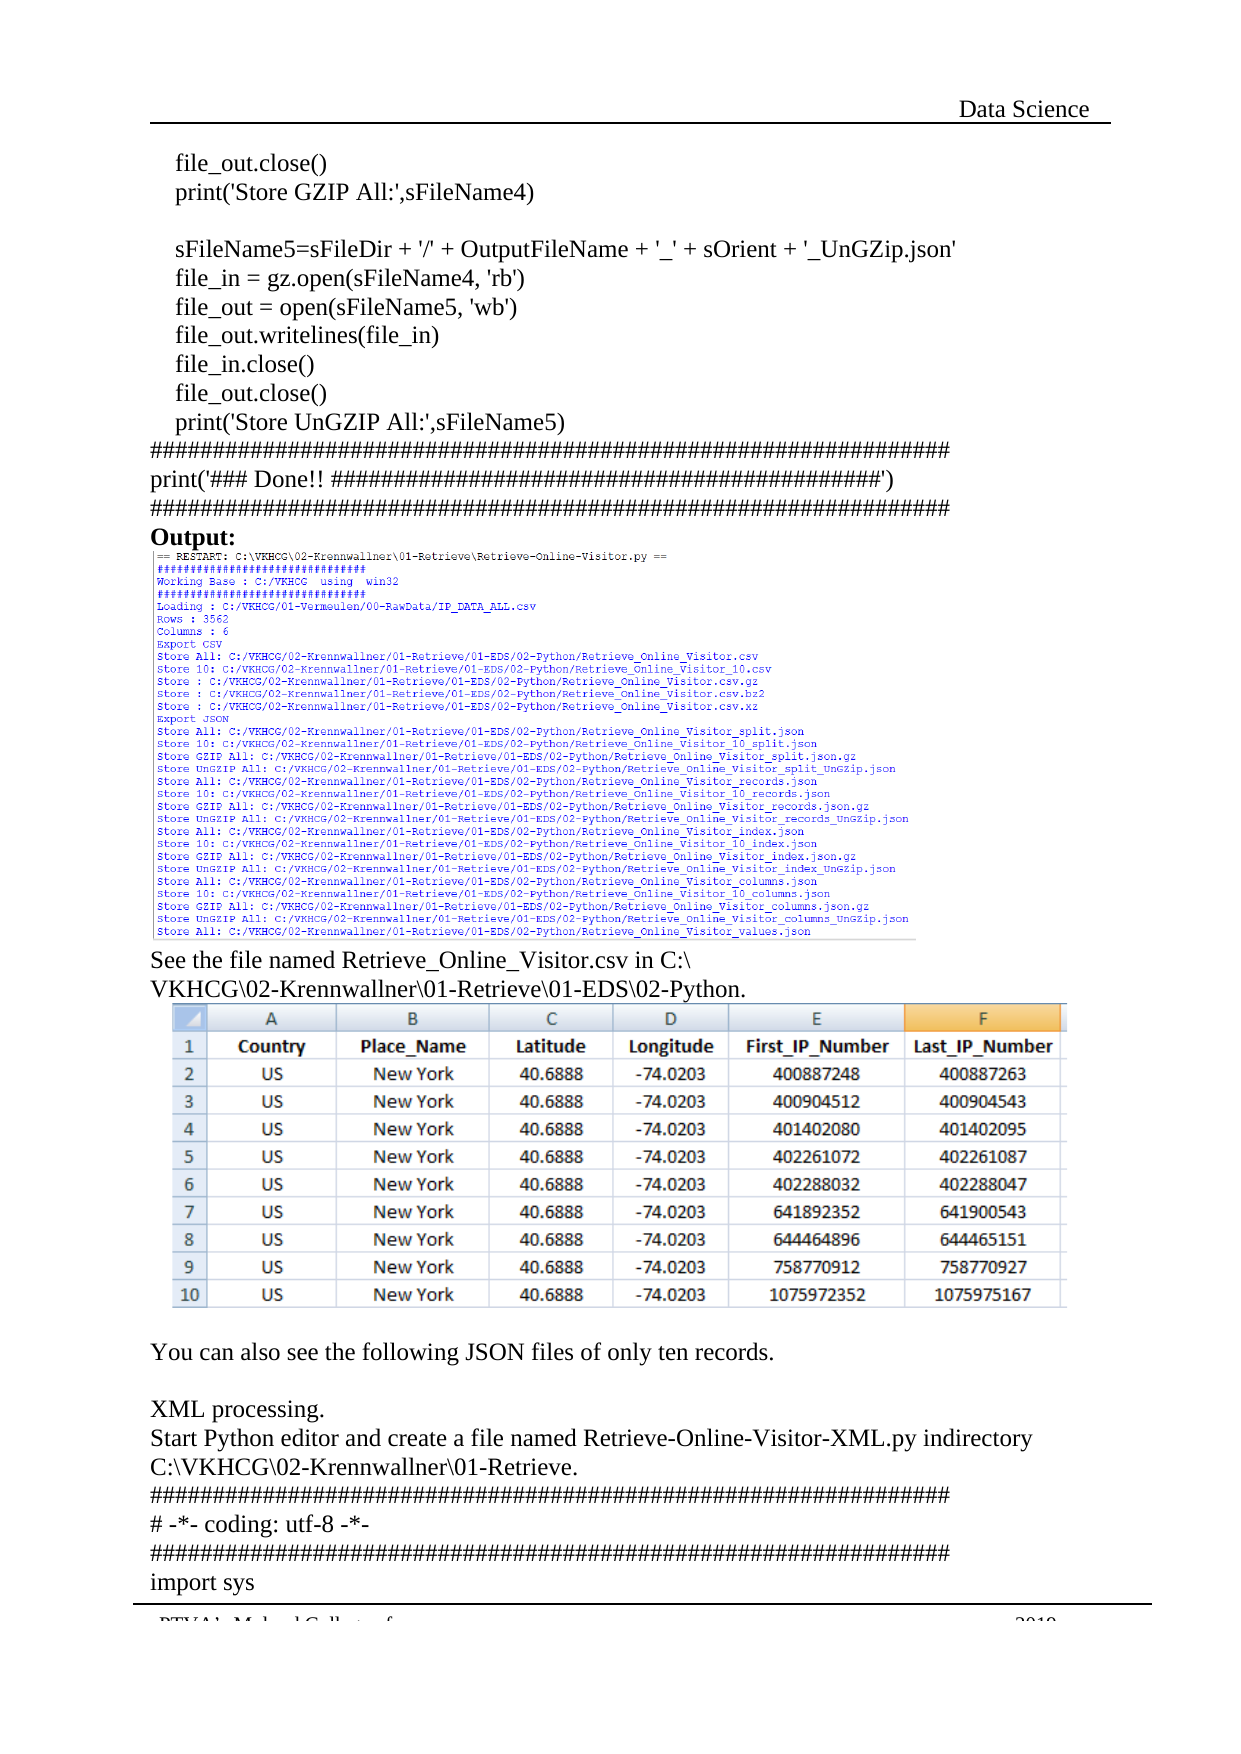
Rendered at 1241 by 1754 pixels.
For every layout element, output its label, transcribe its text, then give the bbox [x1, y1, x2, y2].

text You can also see the following JSON files of only ten records. XML processing. [150, 1308, 778, 1423]
text sFileName5=sFileDir + '/' + OutputFileName + '_' + sOrient + '_UnGZip.json' file_in = gz.open(sFileName4, 'rb') [175, 234, 959, 292]
picture [172, 1003, 1068, 1308]
picture [153, 551, 916, 941]
text file_out = open(sFileName5, 'wb') file_out.writelines(file_in) file_in.close() [175, 292, 520, 378]
text print('Store GZIP All:',sFileName4) [175, 177, 1203, 206]
text print('Store UnGZIP All:',sFileName5) ################################################################ print('### Done!! ############################################') ################################################################ [150, 407, 953, 522]
text import sys [150, 1567, 1203, 1595]
text Start Python editor and create a file named Retrieve-Online-Visitor-XML.py indirectory C:\VKHCG\02-Krennwallner\01-Retrieve. ################################################################ [150, 1423, 1034, 1509]
text Output: [150, 522, 1203, 551]
text # -*- coding: utf-8 -*- ################################################################ [150, 1509, 953, 1567]
text file_out.close() [175, 378, 1203, 407]
text file_out.close() [175, 148, 1203, 177]
text See the file named Retrieve_Online_Visitor.csv in C:\VKHCG\02-Krennwallner\01-Retrieve\01-EDS\02-Python. [150, 945, 778, 1003]
